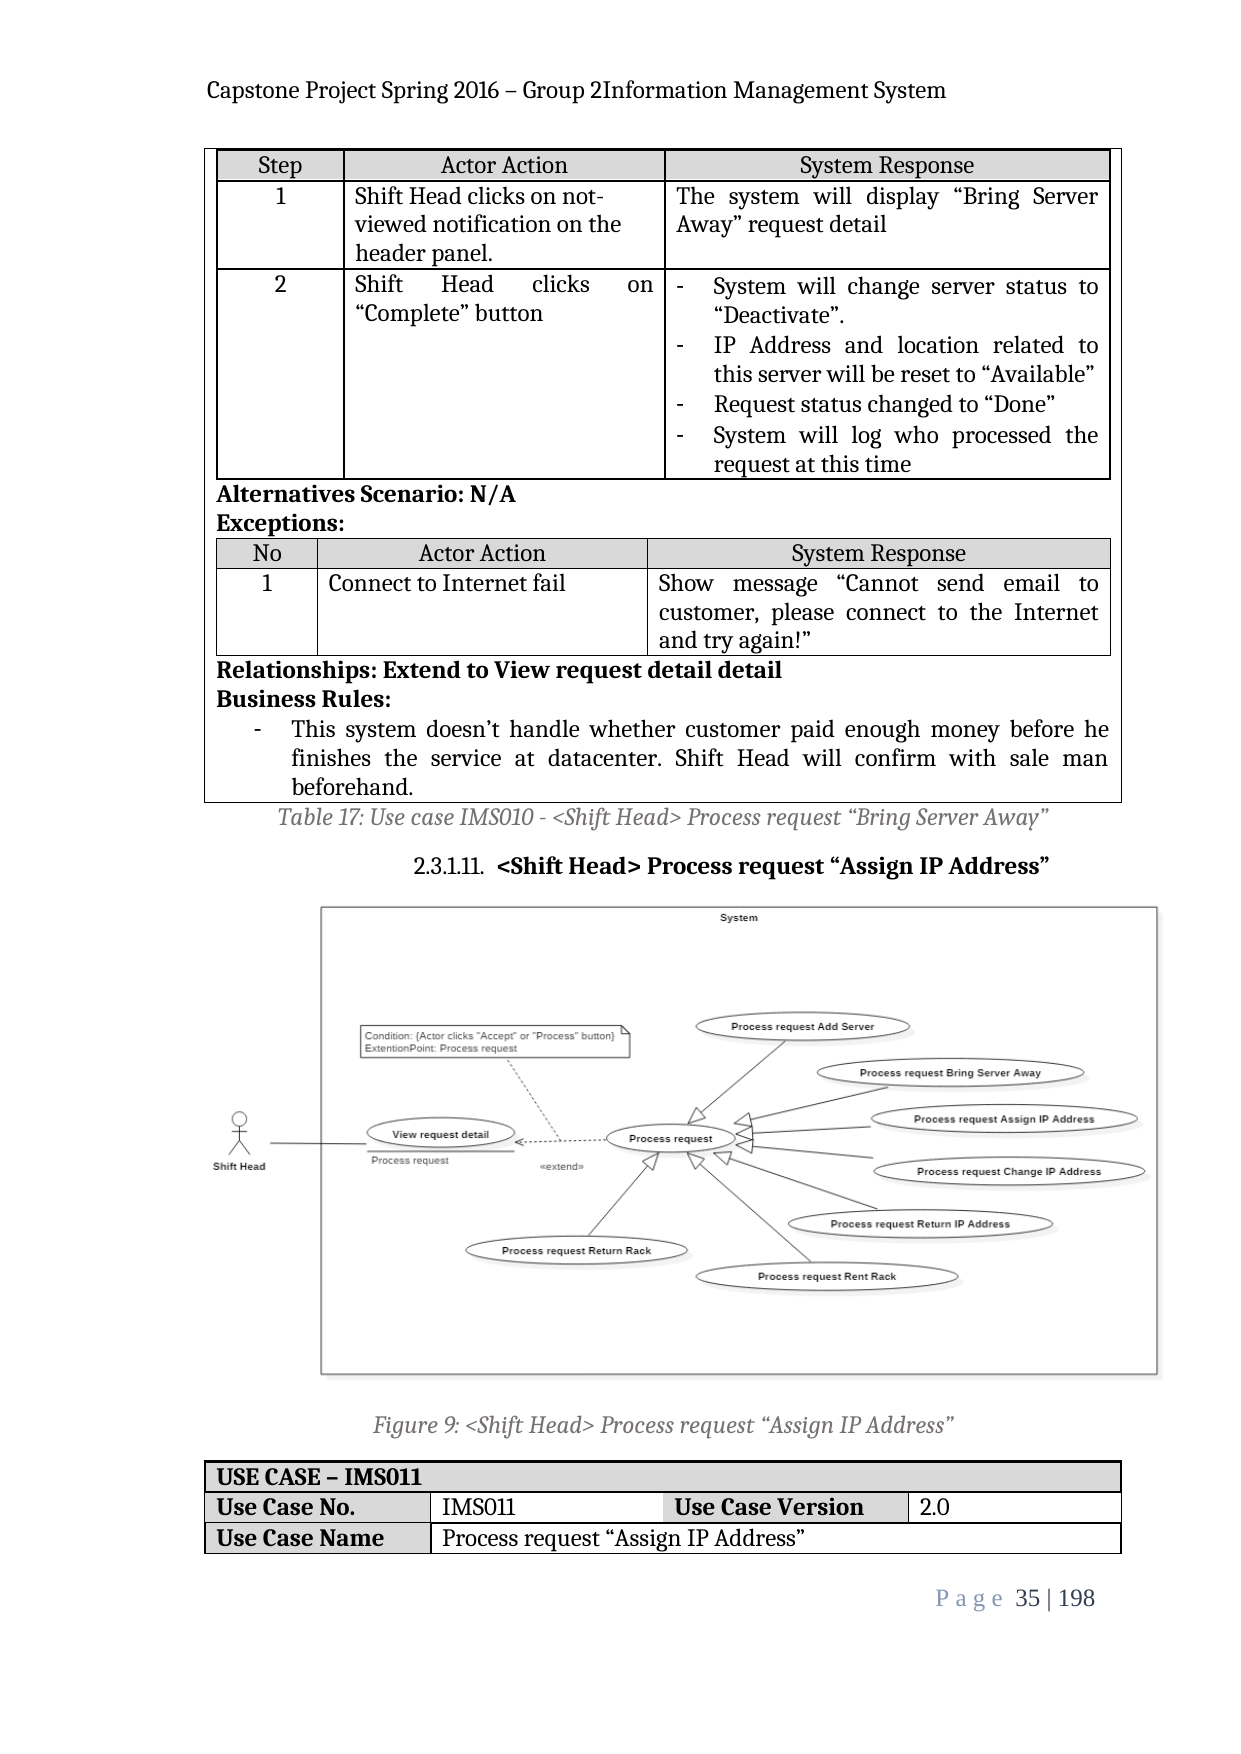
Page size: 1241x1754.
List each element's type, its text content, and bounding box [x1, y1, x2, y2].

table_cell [205, 149, 1121, 802]
picture [206, 882, 1182, 1392]
table_cell Use Case Name [206, 1523, 430, 1553]
table_cell IMS011 [431, 1493, 663, 1522]
text Table 17: Use case IMS010 - <Shift Head> Process request “Bring Server Away” [207, 803, 1122, 831]
table_cell Process request “Assign IP Address” [432, 1524, 1120, 1553]
text Figure 9: <Shift Head> Process request “Assign IP Address” [207, 1411, 1122, 1439]
table_cell 2.0 [909, 1493, 1121, 1522]
subtitle <Shift Head> Process request “Assign IP Address” [413, 852, 1122, 881]
table_header USE CASE – IMS011 [206, 1463, 1120, 1491]
table_cell Use Case Version [663, 1493, 908, 1522]
table_cell Use Case No. [205, 1493, 430, 1522]
